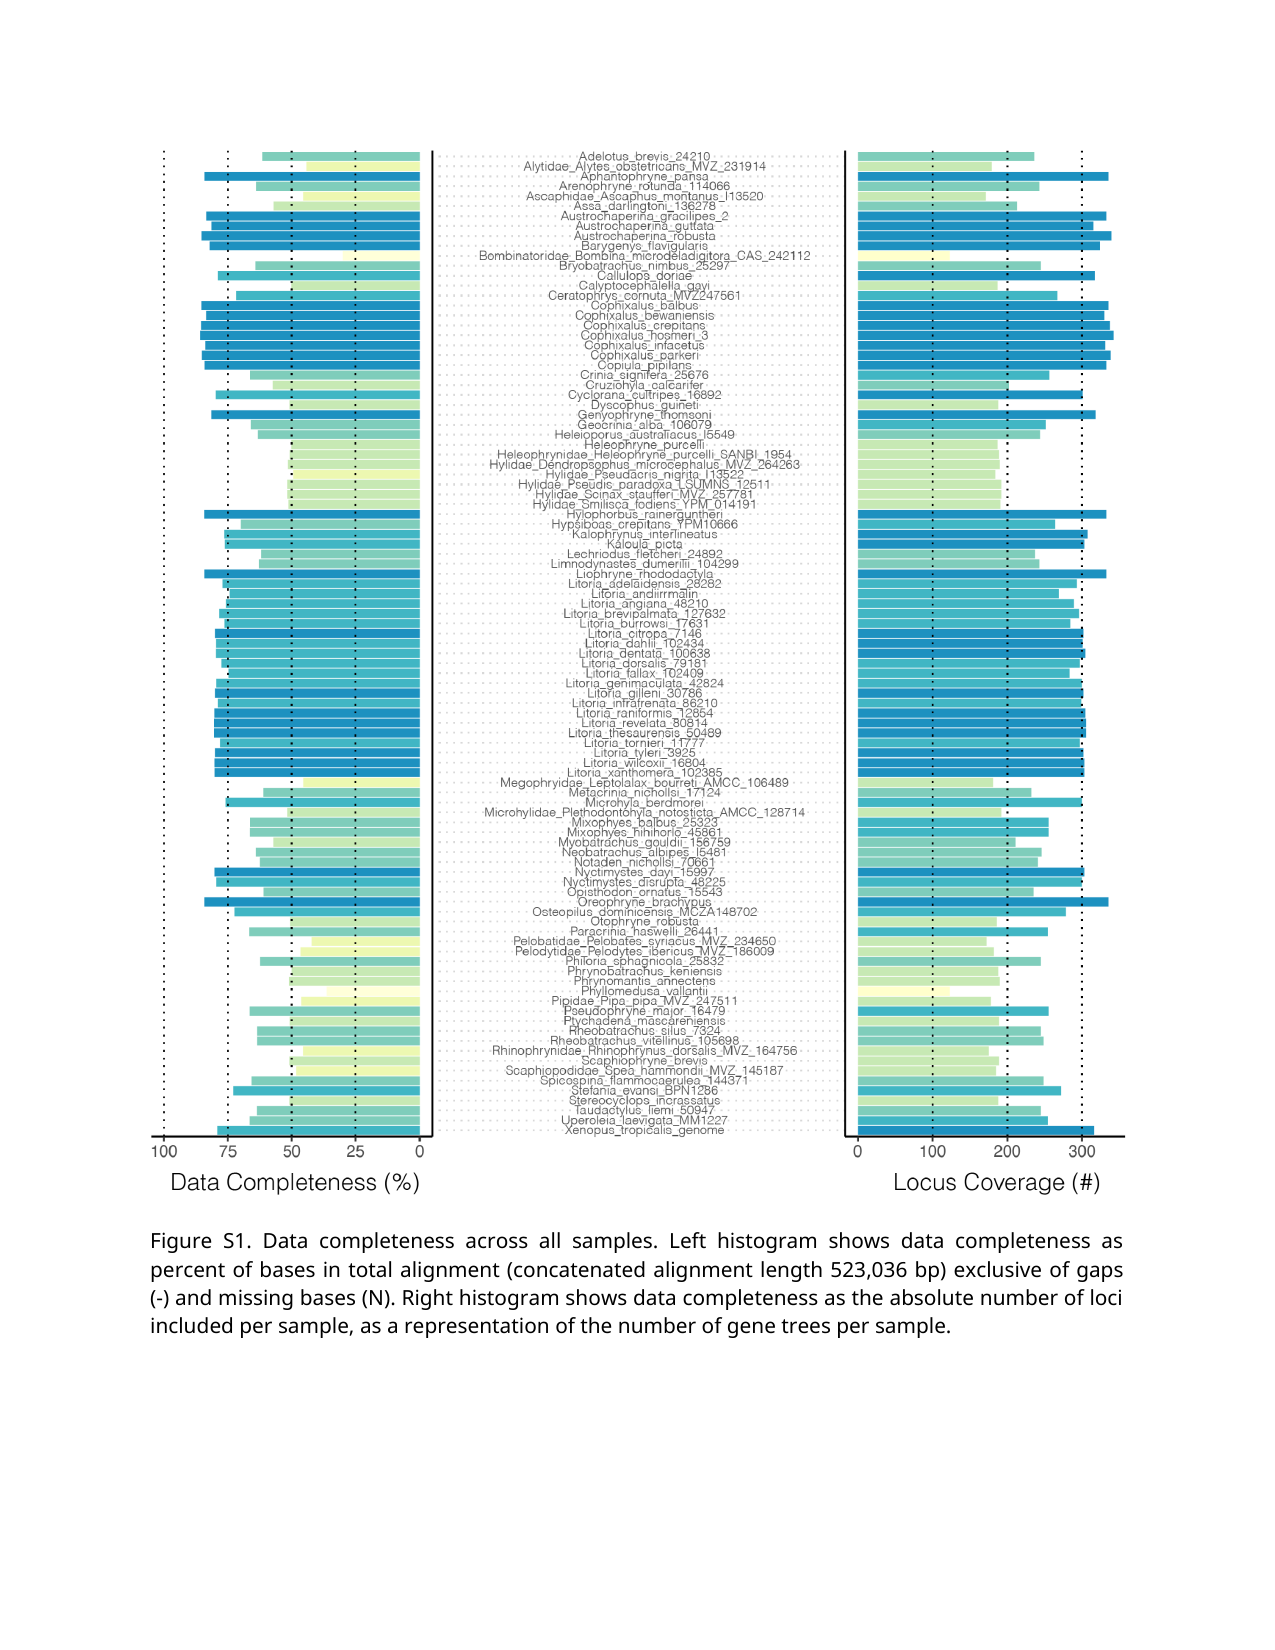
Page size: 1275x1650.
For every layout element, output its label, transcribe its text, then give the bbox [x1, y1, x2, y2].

text Figure S1. Data completeness across all samples. Left histogram shows data completeness as percent of bases in total alignment (concatenated alignment length 523,036 bp) exclusive of gaps (-) and missing bases (N). Right histogram shows data completeness as the absolute number of loci included per sample, as a representation of the number of gene trees per sample. [150, 1226, 1125, 1340]
picture [150, 150, 1125, 1198]
